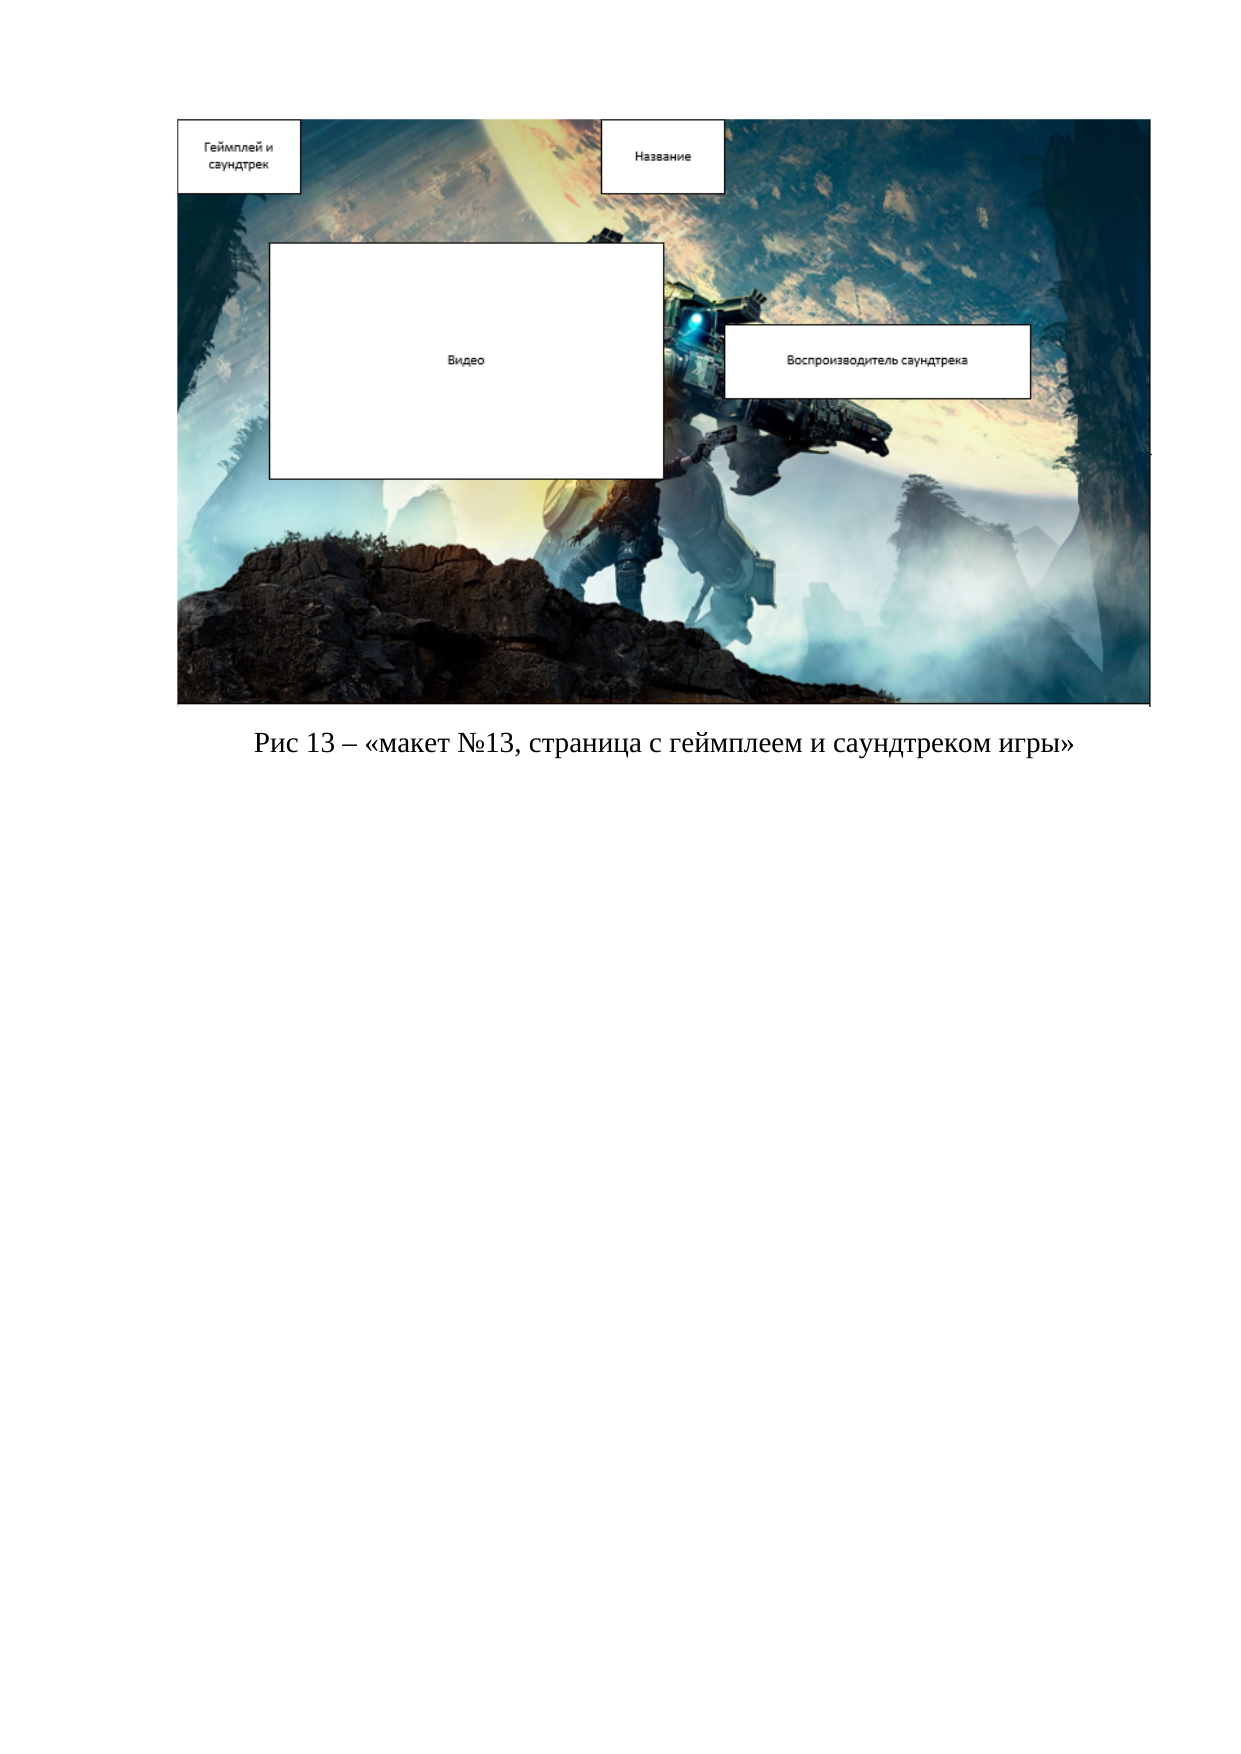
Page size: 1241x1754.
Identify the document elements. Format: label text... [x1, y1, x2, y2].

picture [180, 380, 187, 387]
text Рис 13 – «макет №13, страница с геймплеем и саундтреком игры» [177, 725, 1152, 759]
picture [177, 118, 1152, 707]
